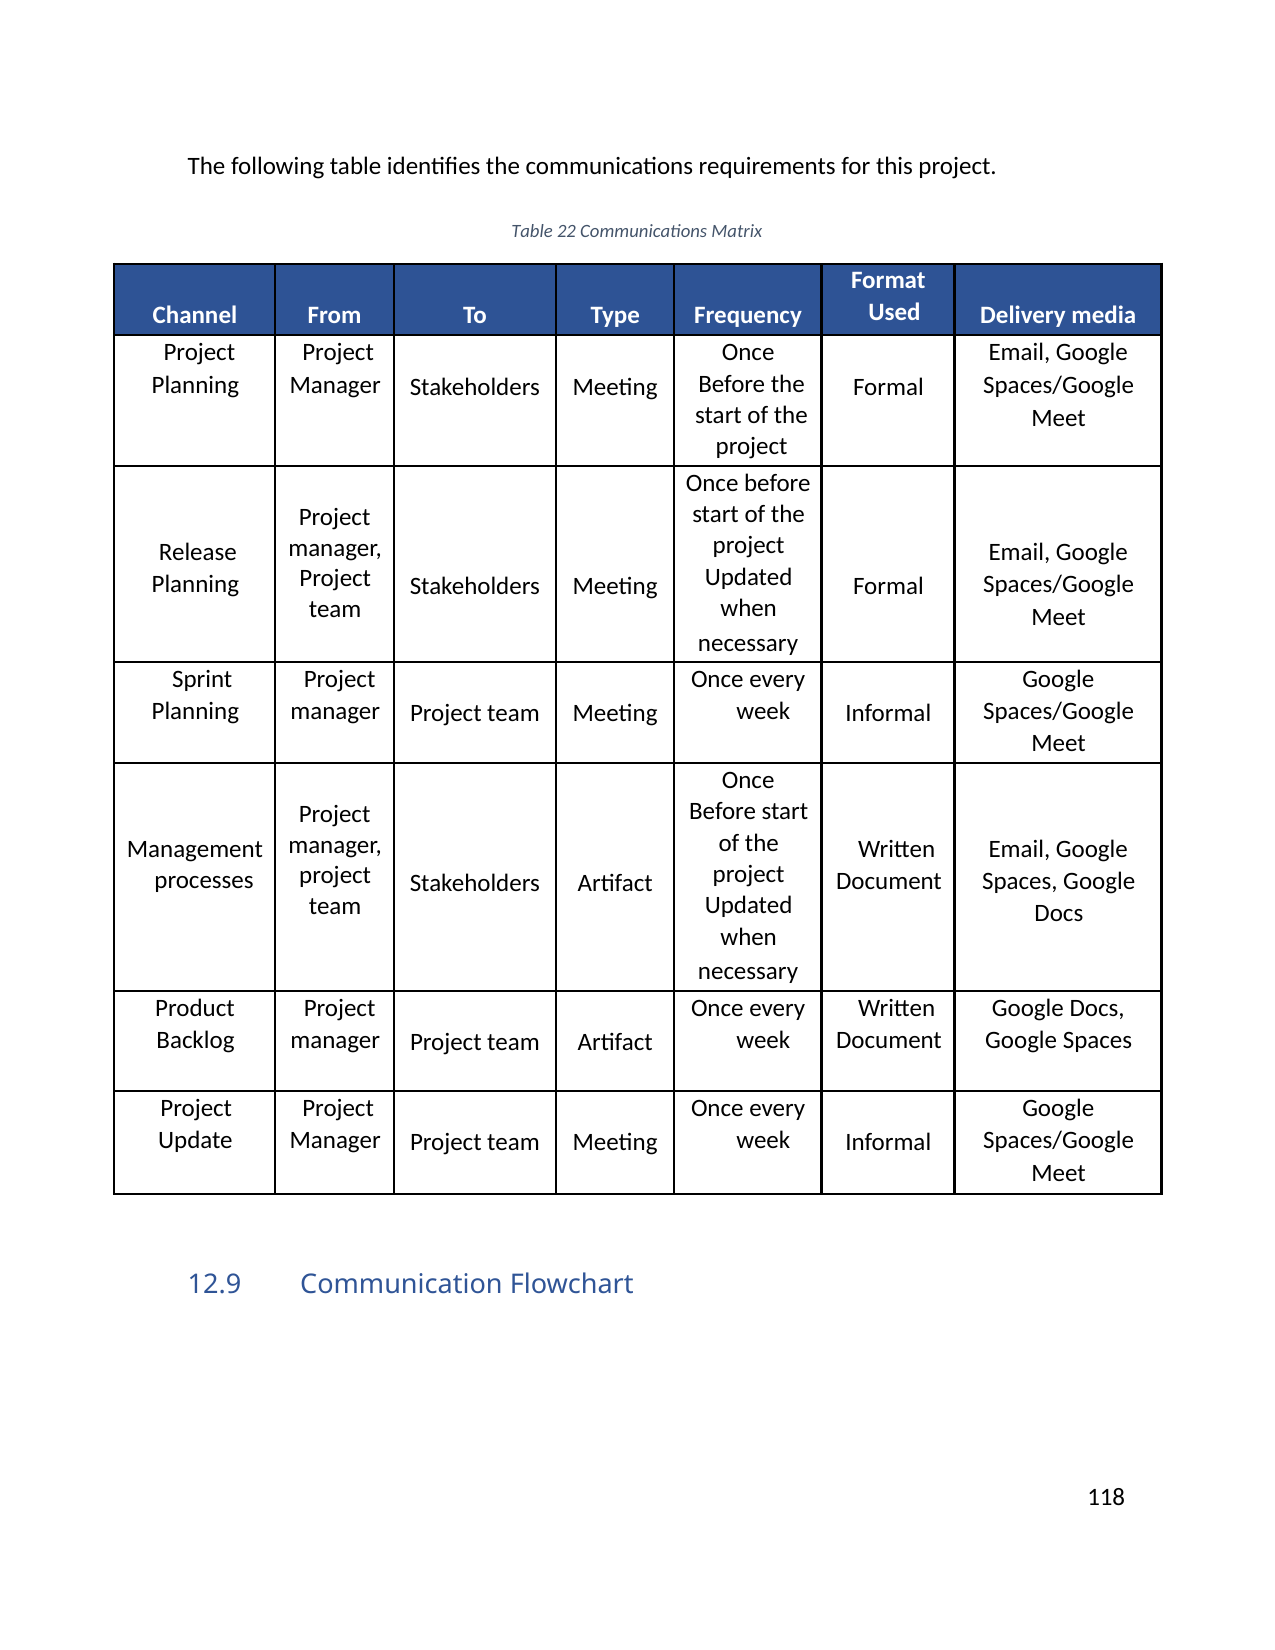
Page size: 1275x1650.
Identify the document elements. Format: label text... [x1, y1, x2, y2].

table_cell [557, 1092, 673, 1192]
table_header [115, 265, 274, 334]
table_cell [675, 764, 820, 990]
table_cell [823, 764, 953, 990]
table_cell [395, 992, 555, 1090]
text The following table identifies the communications requirements for this project. [151, 150, 1125, 181]
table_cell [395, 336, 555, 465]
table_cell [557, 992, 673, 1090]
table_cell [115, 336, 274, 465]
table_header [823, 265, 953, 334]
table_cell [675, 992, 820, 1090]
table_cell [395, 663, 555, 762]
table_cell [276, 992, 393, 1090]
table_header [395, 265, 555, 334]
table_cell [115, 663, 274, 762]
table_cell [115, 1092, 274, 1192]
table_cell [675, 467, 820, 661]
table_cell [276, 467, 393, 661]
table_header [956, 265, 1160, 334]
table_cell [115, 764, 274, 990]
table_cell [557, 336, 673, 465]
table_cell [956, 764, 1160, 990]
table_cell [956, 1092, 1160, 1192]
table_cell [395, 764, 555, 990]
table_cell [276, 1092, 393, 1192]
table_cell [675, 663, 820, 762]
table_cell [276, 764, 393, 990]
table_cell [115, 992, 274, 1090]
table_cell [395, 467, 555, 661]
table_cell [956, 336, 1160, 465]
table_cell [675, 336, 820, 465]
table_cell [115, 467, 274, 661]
subtitle Communication Flowchart [187, 1264, 1125, 1301]
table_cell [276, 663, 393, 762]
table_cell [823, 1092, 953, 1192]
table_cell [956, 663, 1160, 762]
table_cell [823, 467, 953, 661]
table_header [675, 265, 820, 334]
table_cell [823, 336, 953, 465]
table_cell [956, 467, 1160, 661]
text Table 22 Communications Matrix [150, 219, 1125, 242]
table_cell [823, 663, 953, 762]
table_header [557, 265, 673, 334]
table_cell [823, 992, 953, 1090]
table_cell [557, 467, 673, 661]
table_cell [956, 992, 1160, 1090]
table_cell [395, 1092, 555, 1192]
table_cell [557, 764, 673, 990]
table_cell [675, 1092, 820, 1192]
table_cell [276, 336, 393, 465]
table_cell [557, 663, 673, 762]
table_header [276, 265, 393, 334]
